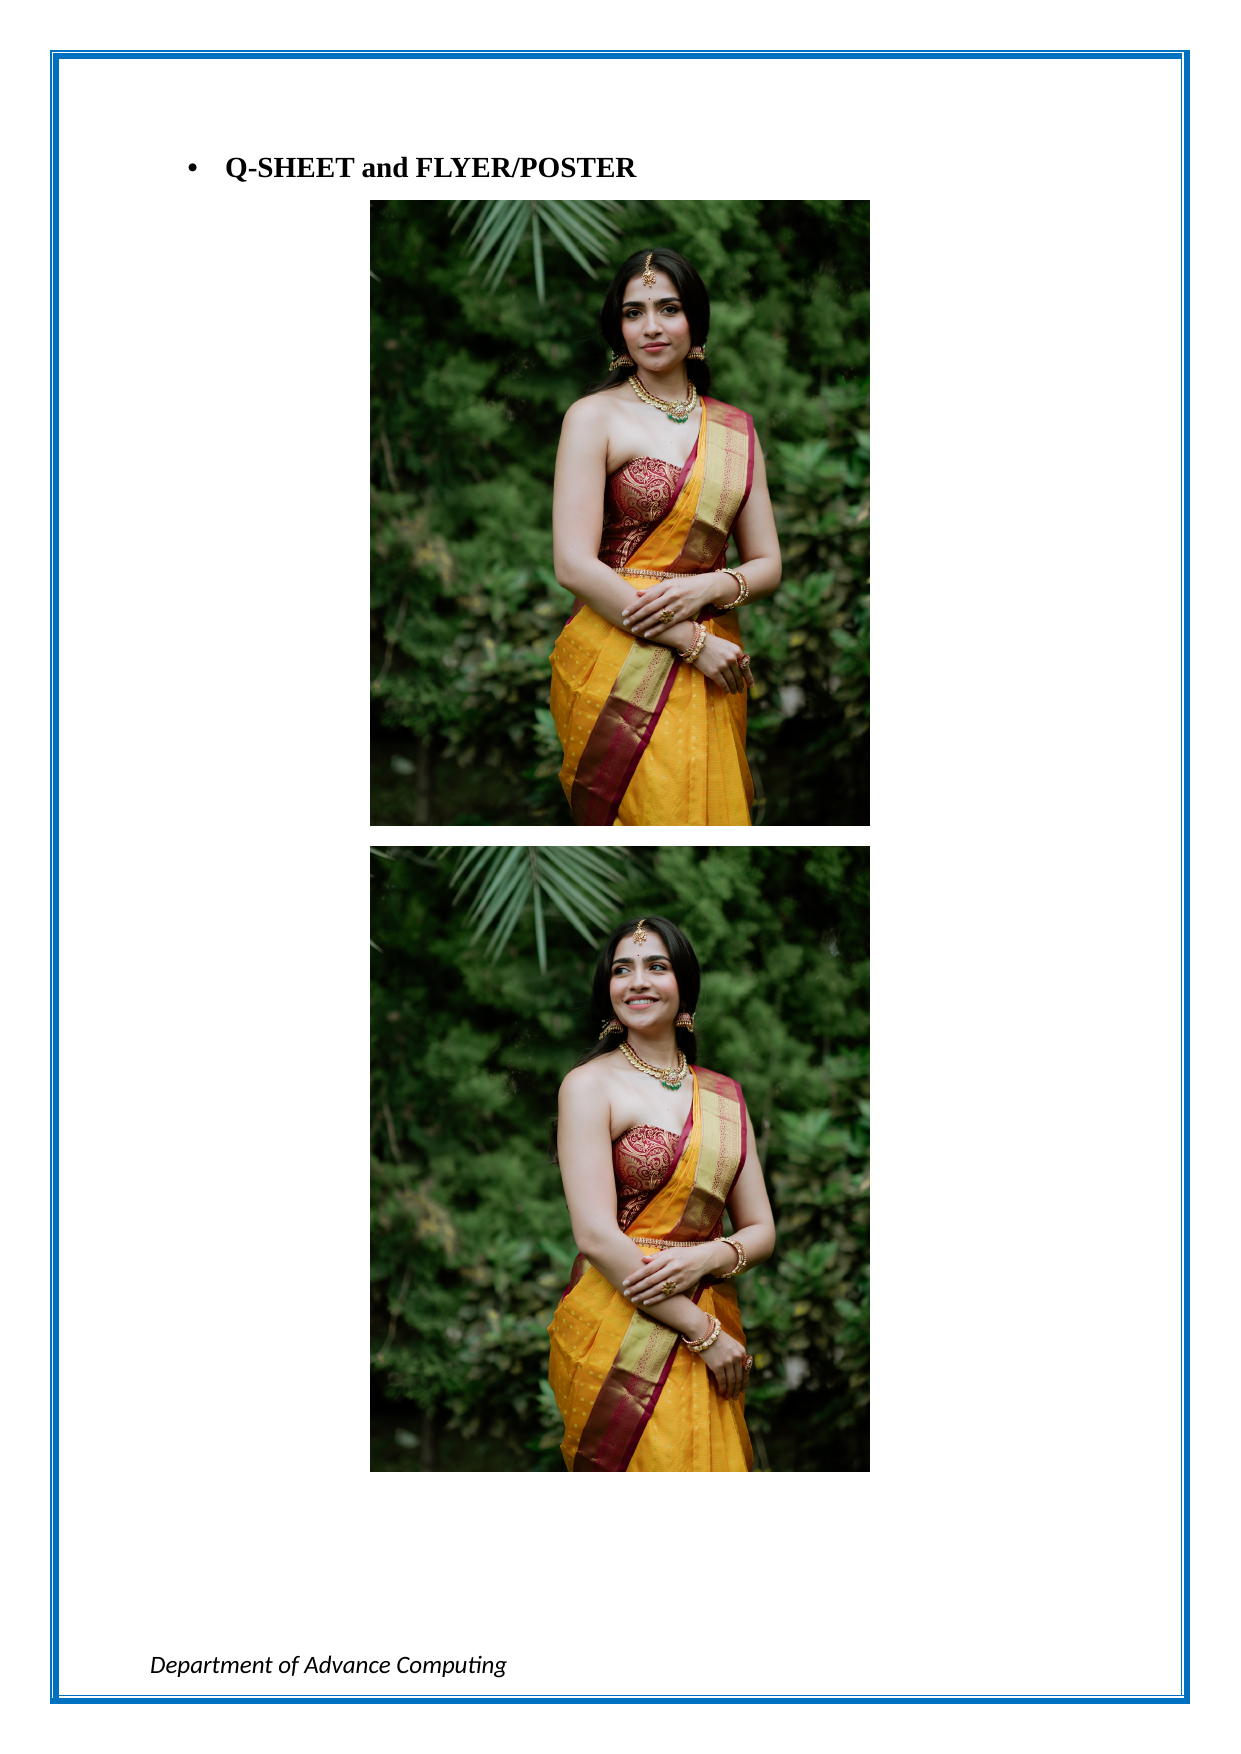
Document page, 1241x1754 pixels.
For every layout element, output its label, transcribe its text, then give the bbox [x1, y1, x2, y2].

picture [370, 846, 870, 1472]
list Q-SHEET and FLYER/POSTER [187, 150, 1090, 183]
picture [370, 200, 870, 826]
